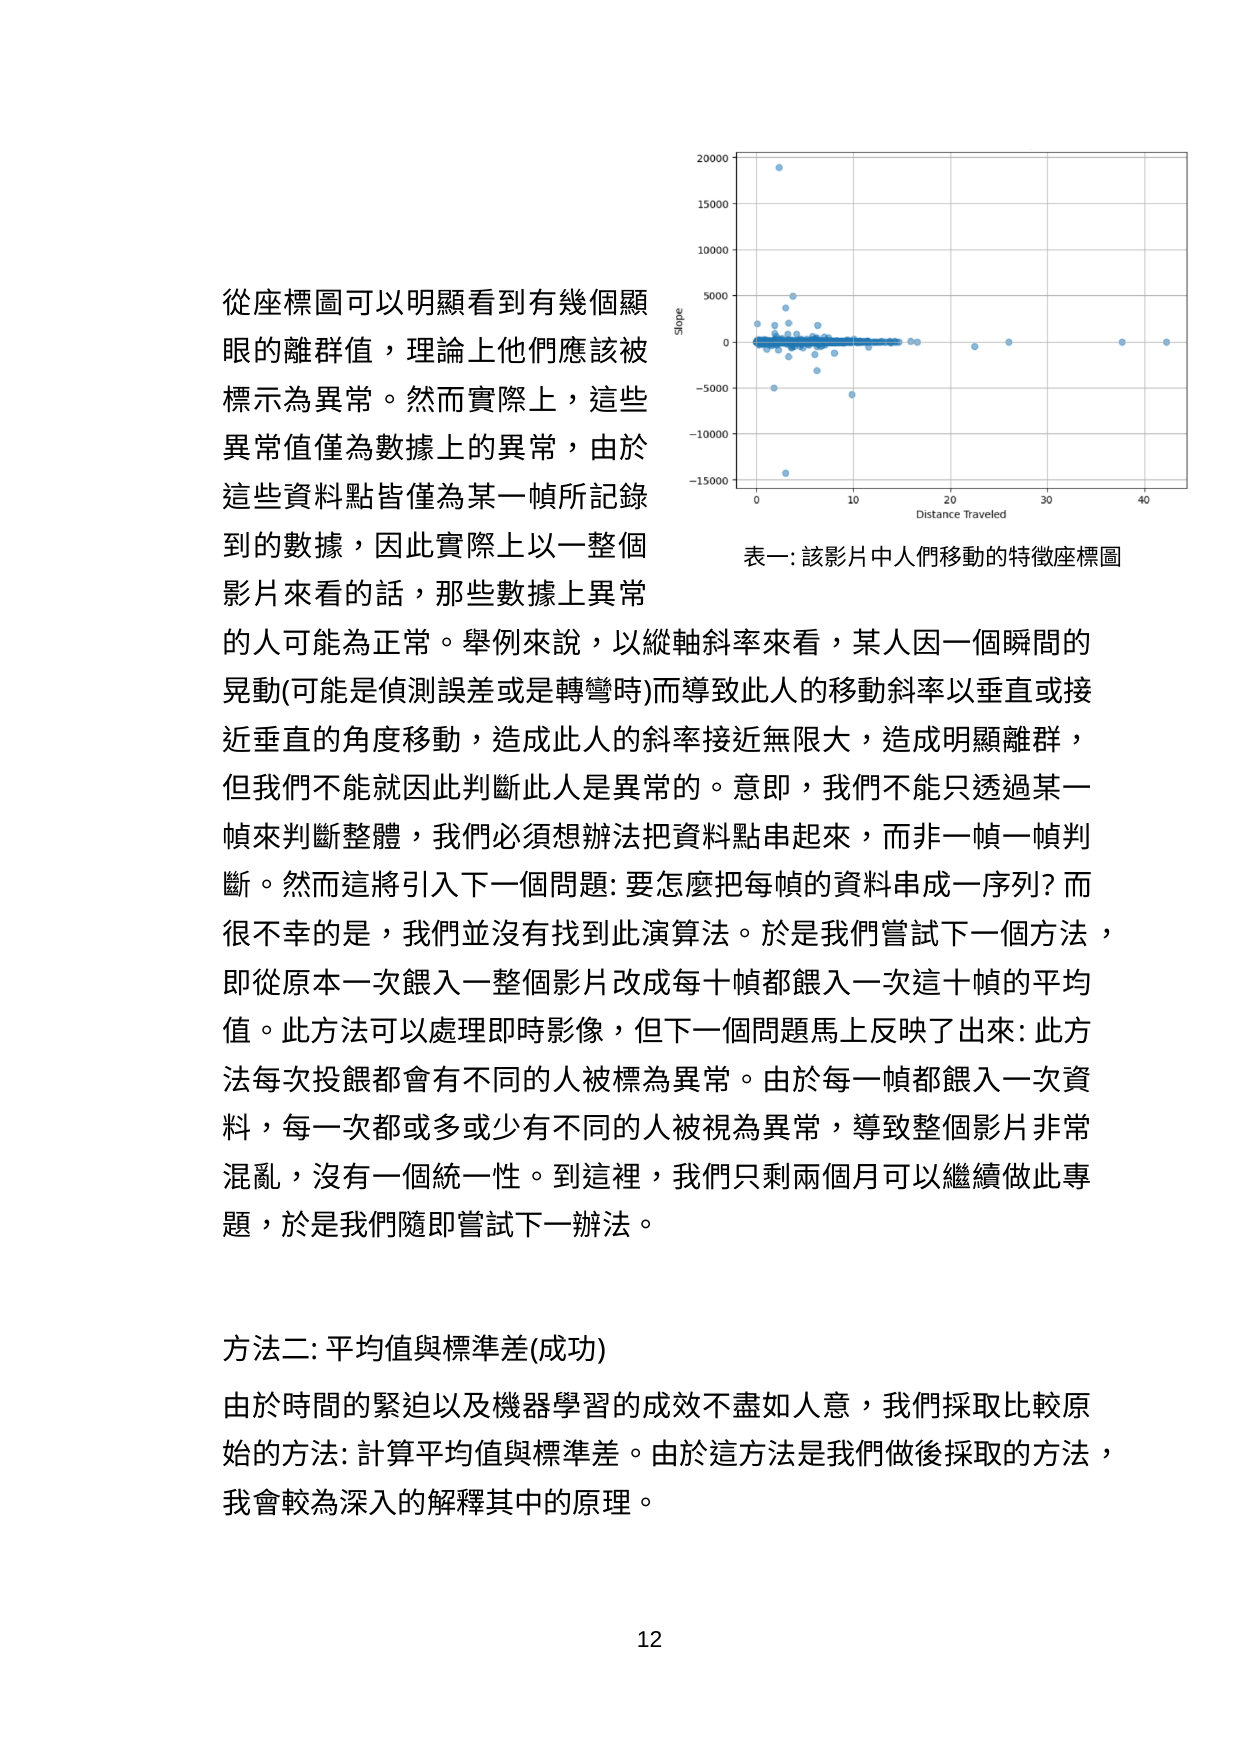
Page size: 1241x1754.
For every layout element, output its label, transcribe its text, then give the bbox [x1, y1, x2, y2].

text 由於時間的緊迫以及機器學習的成效不盡如人意，我們採取比較原始的方法: 計算平均值與標準差。由於這方法是我們做後採取的方法，我會較為深入的解釋其中的原理。 [223, 1051, 1092, 1191]
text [223, 1243, 1092, 1528]
subtitle 方法二: 平均值與標準差(成功) [148, 994, 1092, 1037]
text 從座標圖可以明顯看到有幾個顯眼的離群值，理論上他們應該被標示為異常。然而實際上，這些異常值僅為數據上的異常，由於這些資料點皆僅為某一幀所記錄到的數據，因此實際上以一整個影片來看的話，那些數據上異常的人可能為正常。舉例來說，以縱軸斜率來看，某人因一個瞬間的晃動(可能是偵測誤差或是轉彎時)而導致此人的移動斜率以垂直或接近垂直的角度移動，造成此人的斜率接近無限大，造成明顯離群，但我們不能就因此判斷此人是異常的。意即，我們不能只透過某一幀來判斷整體，我們必須想辦法把資料點串起來，而非一幀一幀判斷。然而這將引入下一個問題: 要怎麼把每幀的資料串成一序列? 而很不幸的是，我們並沒有找到此演算法。於是我們嘗試下一個方法，即從原本一次餵入一整個影片改成每十幀都餵入一次這十幀的平均值。此方法可以處理即時影像，但下一個問題馬上反映了出來: 此方法每次投餵都會有不同的人被標為異常。由於每一幀都餵入一次資料，每一次都或多或少有不同的人被視為異常，導致整個影片非常混亂，沒有一個統一性。到這裡，我們只剩兩個月可以繼續做此專題，於是我們隨即嘗試下一辦法。 [223, 142, 1092, 913]
